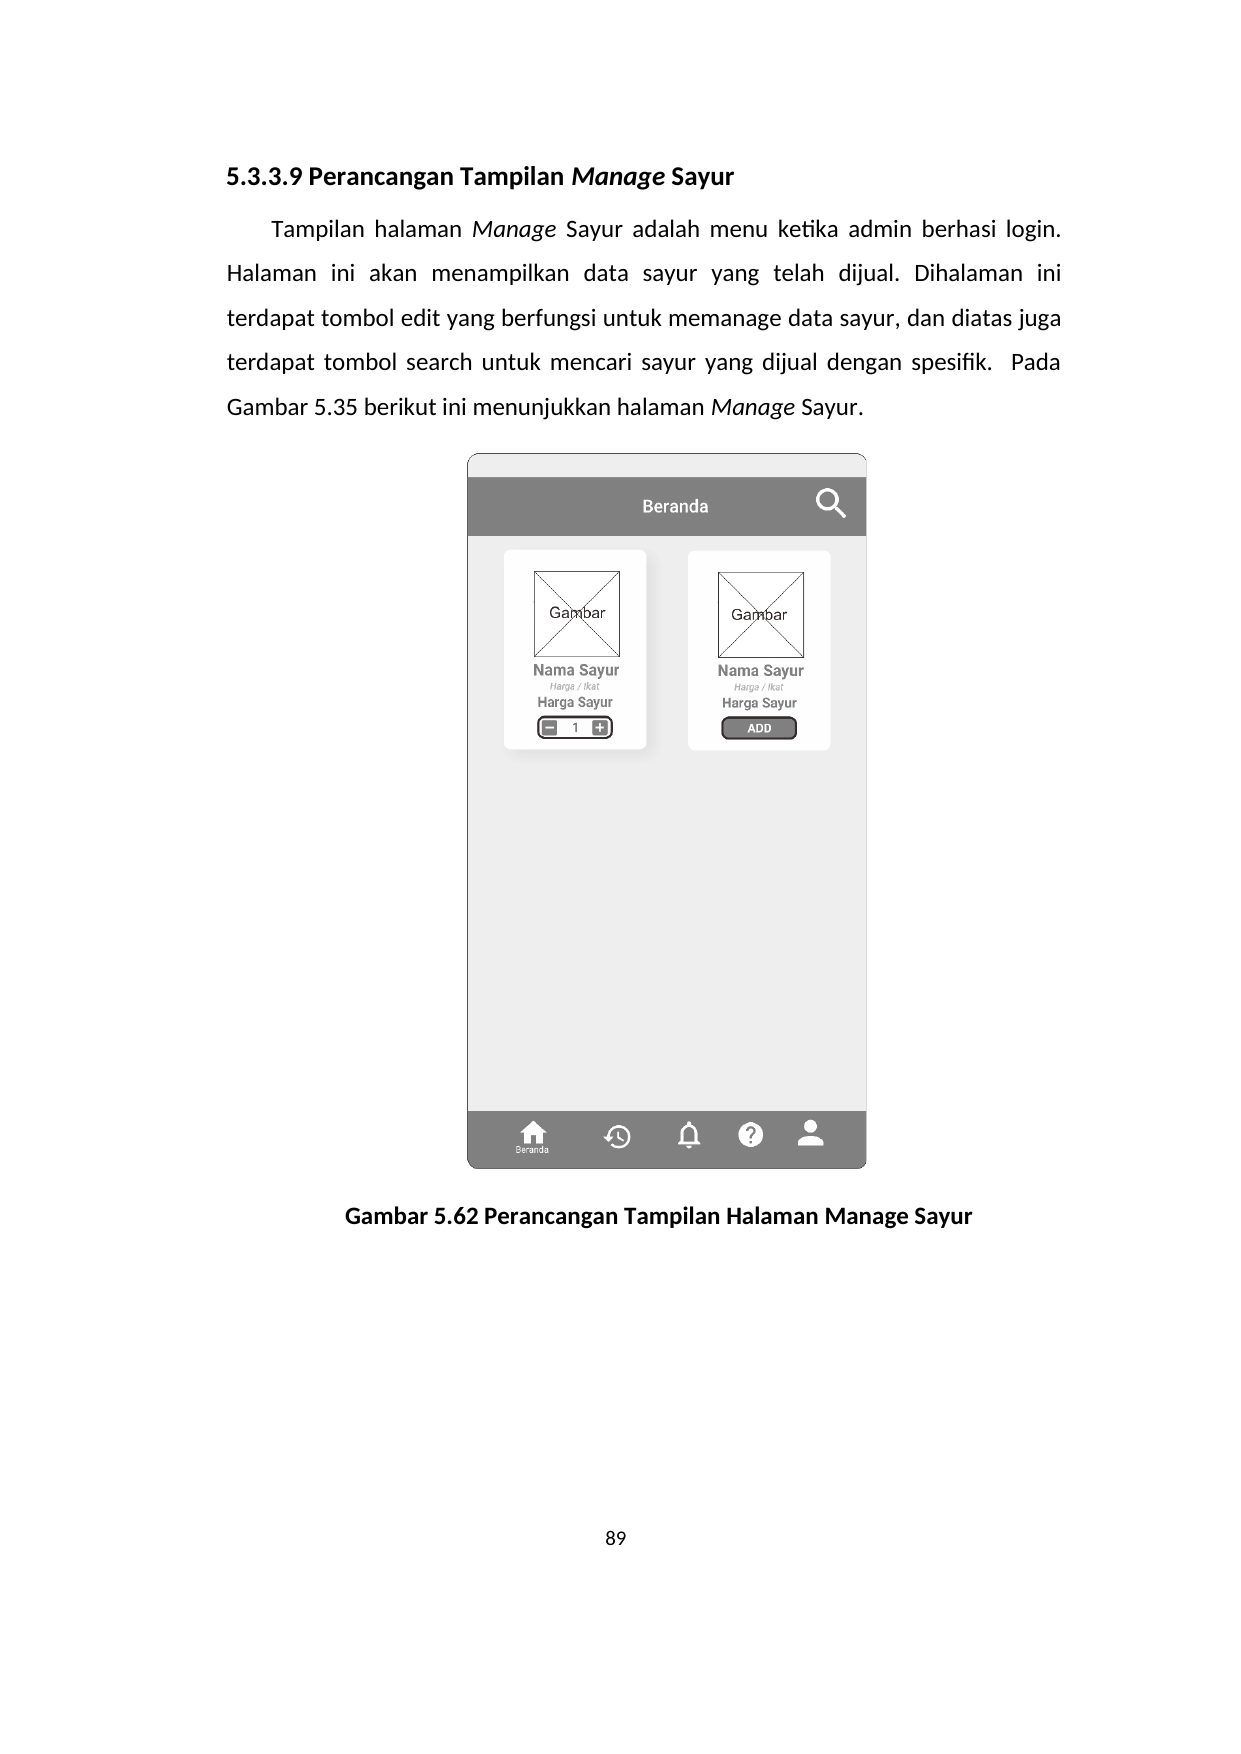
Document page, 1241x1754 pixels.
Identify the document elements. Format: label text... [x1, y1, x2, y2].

subtitle Gambar 5.62 Perancangan Tampilan Halaman Manage Sayur [226, 1200, 1092, 1230]
subtitle 5.3.3.9 Perancangan Tampilan Manage Sayur [226, 159, 1092, 192]
text Tampilan halaman Manage Sayur adalah menu ketika admin berhasi login. Halaman ini akan menampilkan data sayur yang telah dijual. Dihalaman ini terdapat tombol edit yang berfungsi untuk memanage data sayur, dan diatas juga terdapat tombol search untuk mencari sayur yang dijual dengan spesifik. Pada Gambar 5.35 berikut ini menunjukkan halaman Manage Sayur. [227, 213, 1062, 422]
picture [467, 453, 867, 1169]
